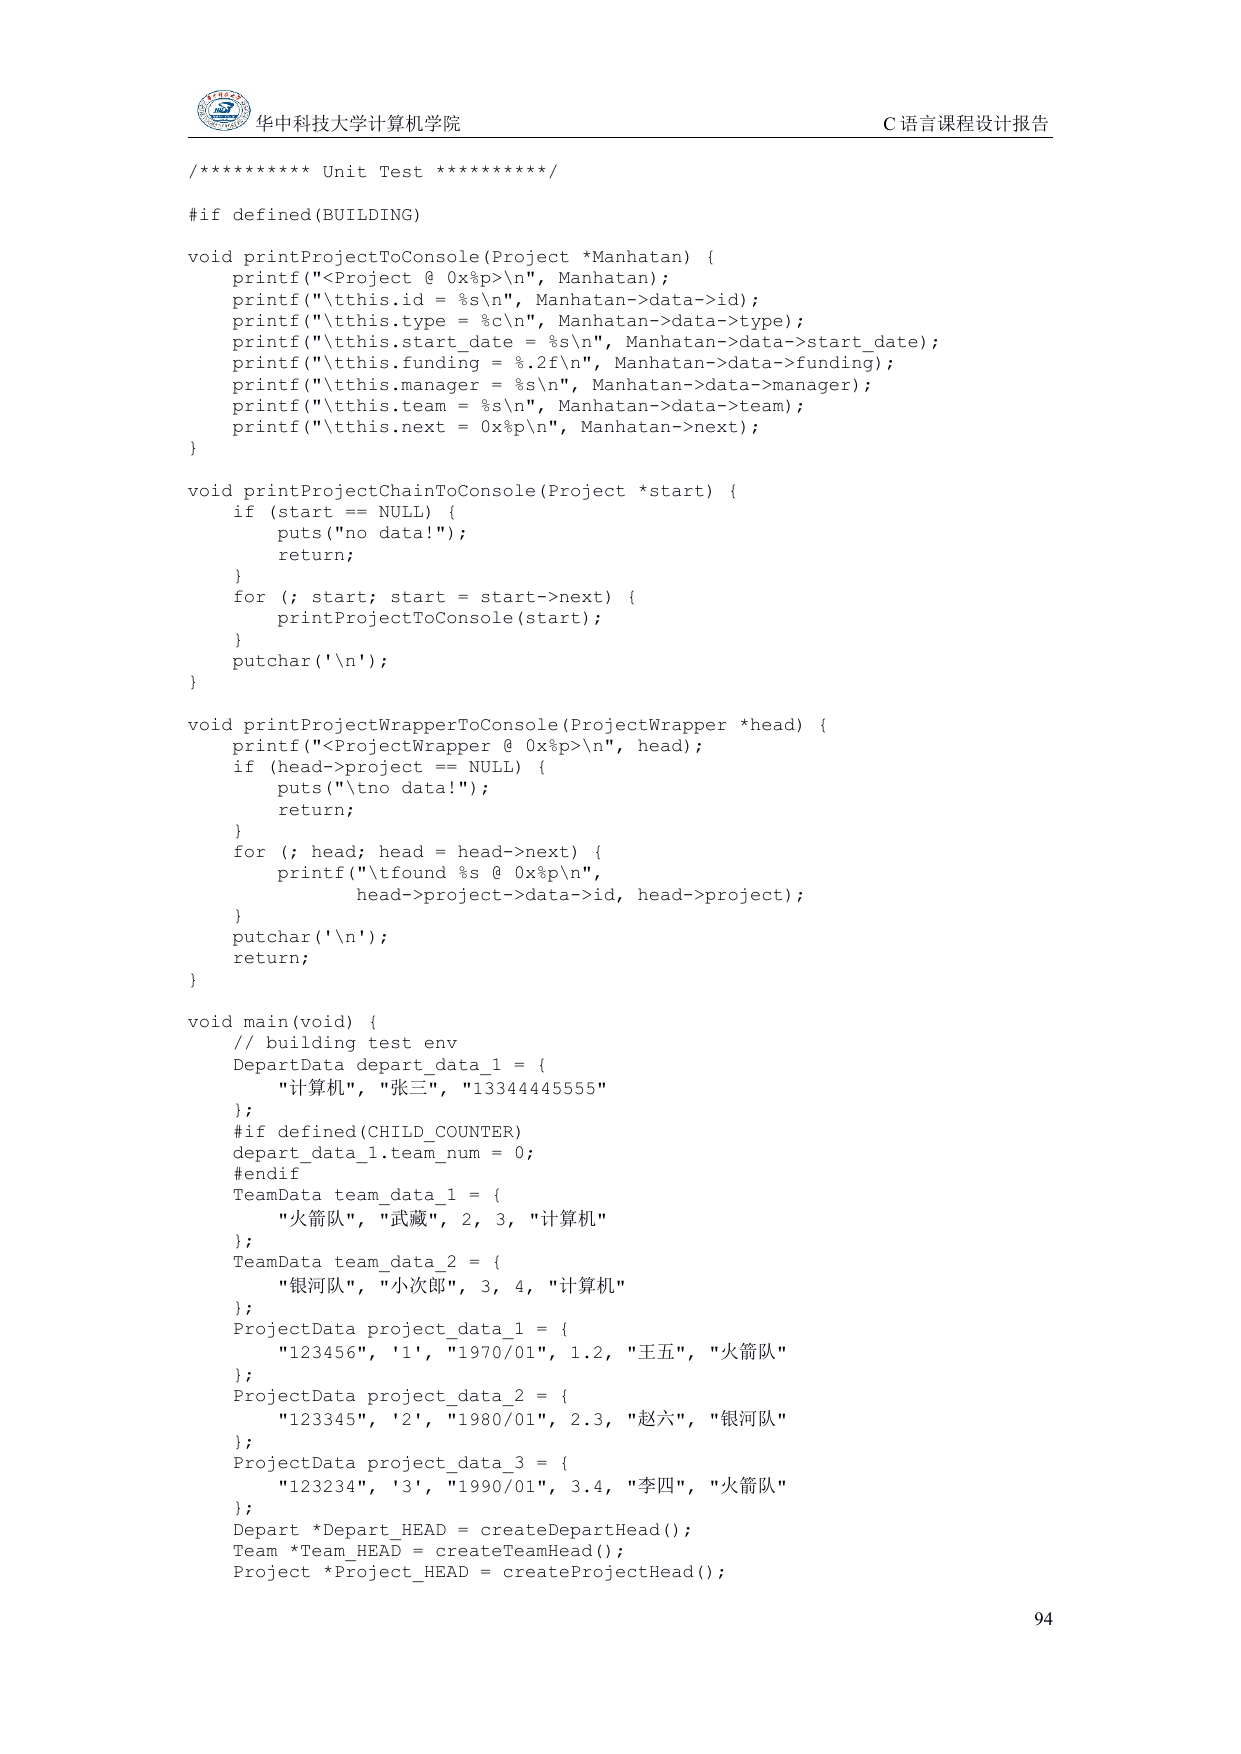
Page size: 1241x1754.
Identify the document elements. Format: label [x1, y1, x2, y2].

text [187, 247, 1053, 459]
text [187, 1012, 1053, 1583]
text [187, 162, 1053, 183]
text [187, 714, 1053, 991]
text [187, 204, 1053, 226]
picture [191, 88, 255, 131]
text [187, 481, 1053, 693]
